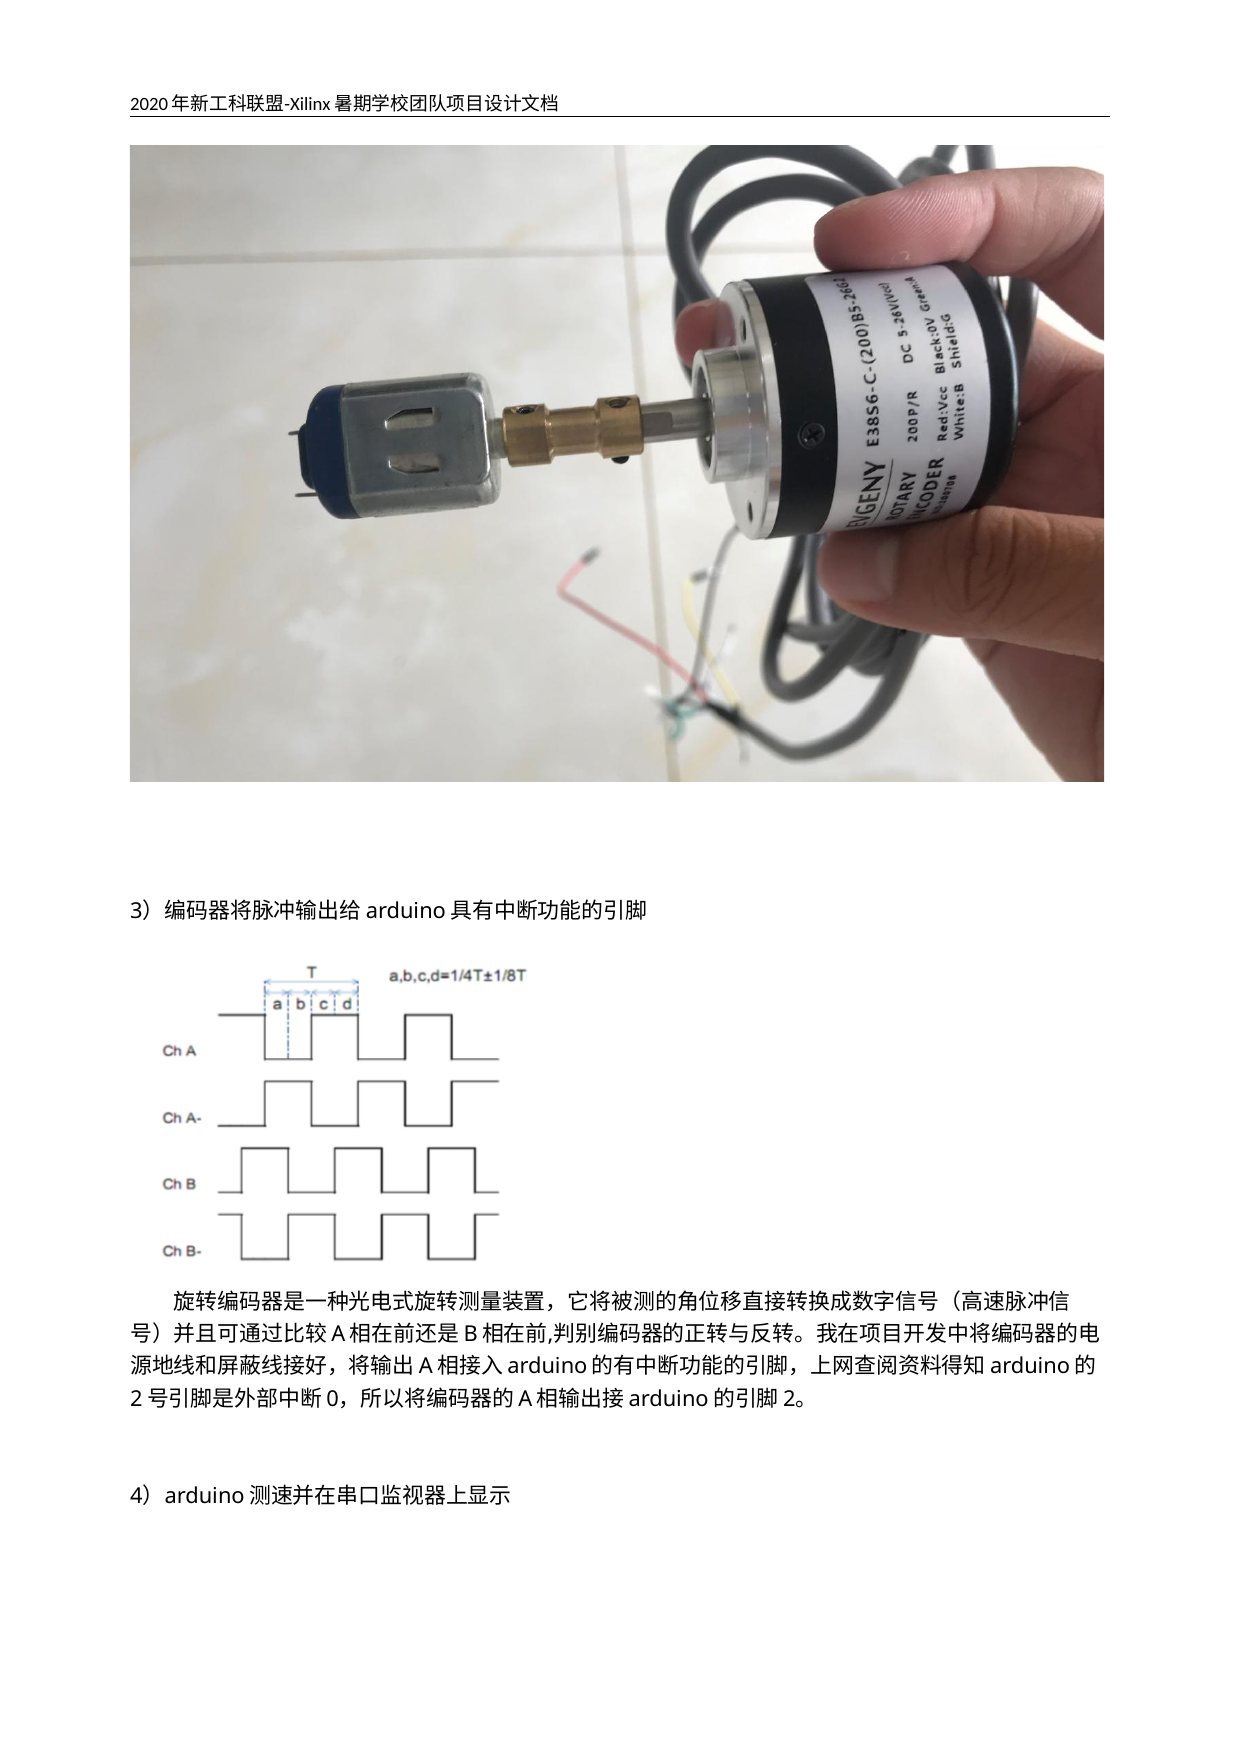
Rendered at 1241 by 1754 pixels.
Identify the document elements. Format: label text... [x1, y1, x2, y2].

list 4）arduino测速并在串口监视器上显示 [130, 1478, 1110, 1511]
picture [129, 958, 566, 1268]
list 旋转编码器是一种光电式旋转测量装置，它将被测的角位移直接转换成数字信号（高速脉冲信号）并且可通过比较A相在前还是B相在前,判别编码器的正转与反转。我在项目开发中将编码器的电源地线和屏蔽线接好，将输出A相接入arduino的有中断功能的引脚，上网查阅资料得知arduino的2号引脚是外部中断0，所以将编码器的A相输出接arduino的引脚2。 [130, 1283, 1110, 1413]
picture [129, 145, 1105, 782]
list 编码器将脉冲输出给arduino具有中断功能的引脚 [130, 893, 1110, 926]
